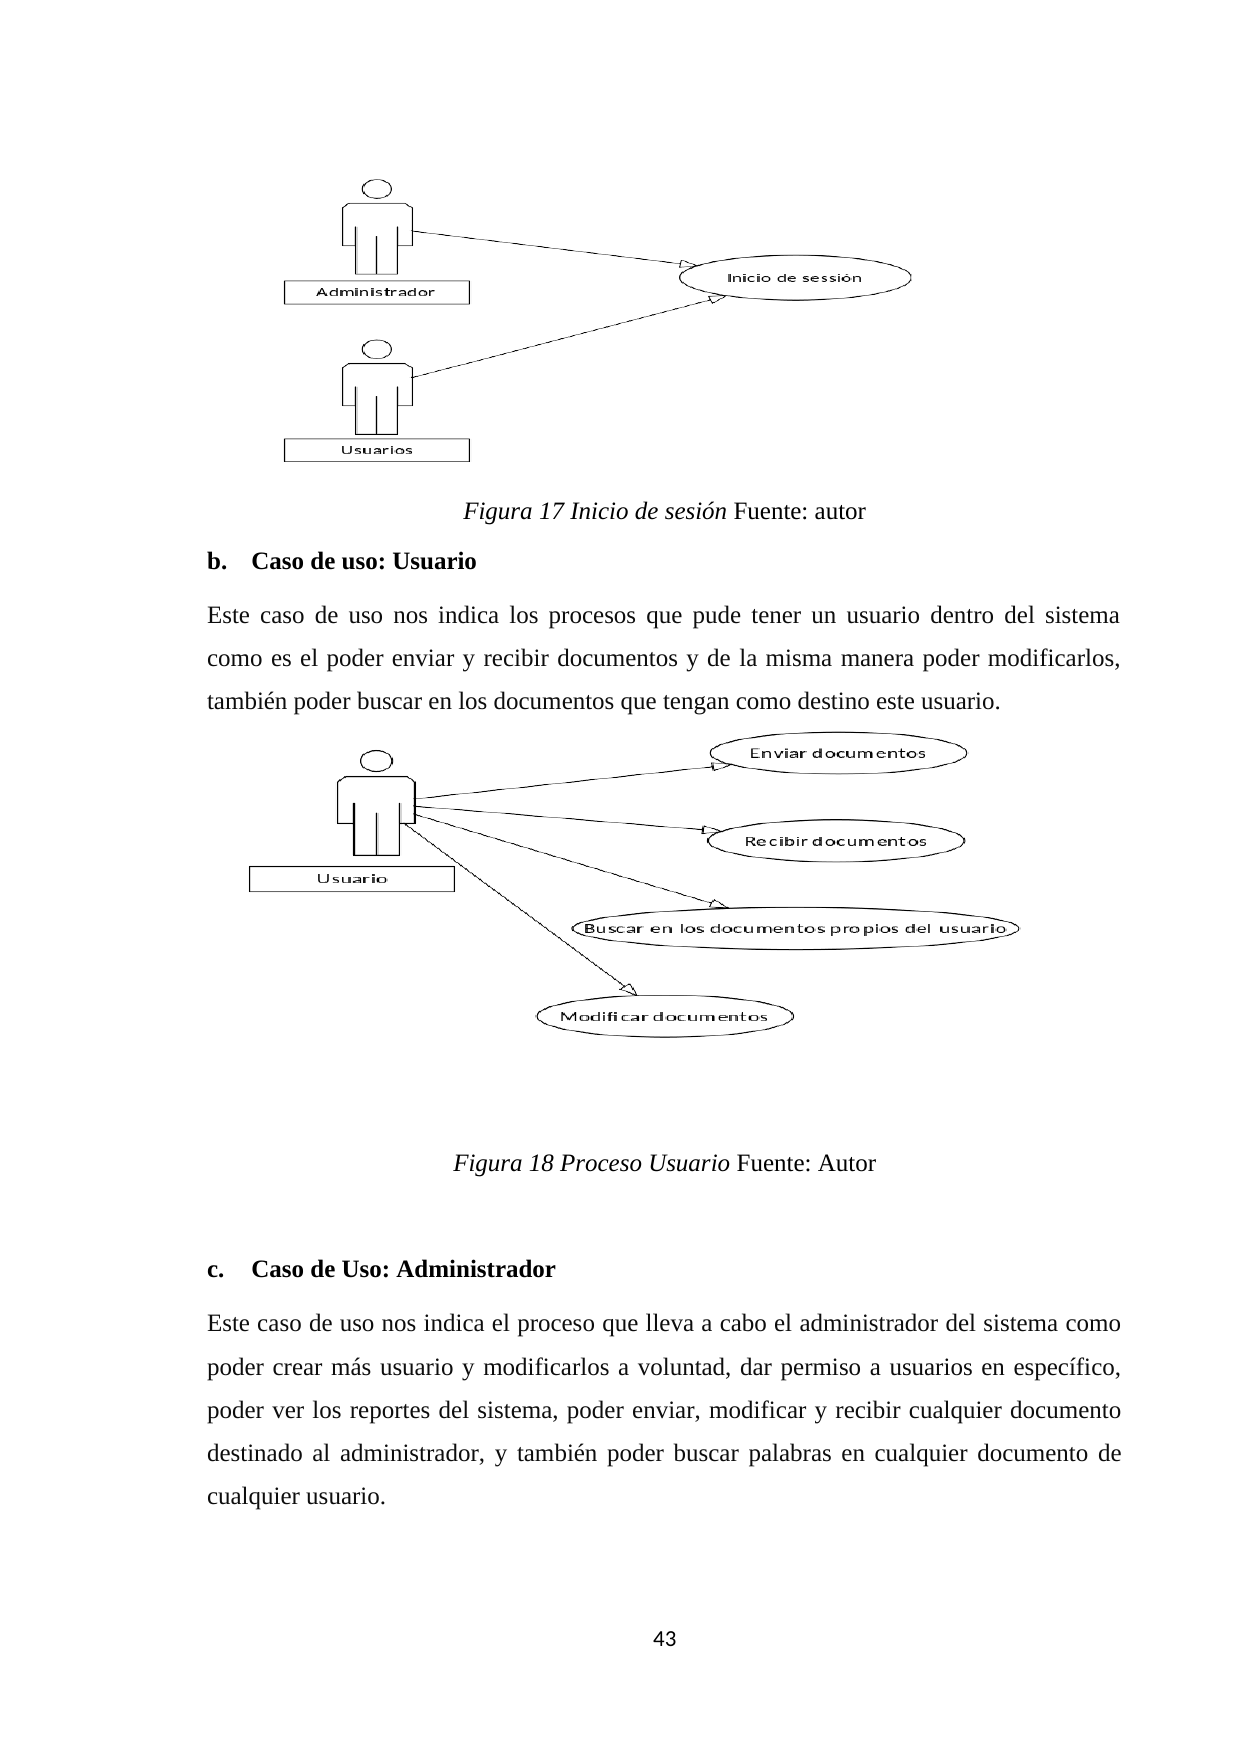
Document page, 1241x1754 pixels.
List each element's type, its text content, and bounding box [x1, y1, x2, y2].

text Figura 17 Inicio de sesión Fuente: autor [207, 496, 1122, 525]
list Caso de uso: Usuario [207, 546, 1122, 575]
list Caso de Uso: Administrador [207, 1254, 1122, 1283]
text Este caso de uso nos indica el proceso que lleva a cabo el administrador del sistema como poder crear más usuario y modificarlos a voluntad, dar permiso a usuarios en específico, poder ver los reportes del sistema, poder enviar, modificar y recibir cualquier documento destinado al administrador, y también poder buscar palabras en cualquier documento de cualquier usuario. [207, 1308, 1122, 1510]
text Figura 18 Proceso Usuario Fuente: Autor [207, 1148, 1122, 1177]
text Este caso de uso nos indica los procesos que pude tener un usuario dentro del sistema como es el poder enviar y recibir documentos y de la misma manera poder modificarlos, también poder buscar en los documentos que tengan como destino este usuario. [207, 600, 1122, 715]
